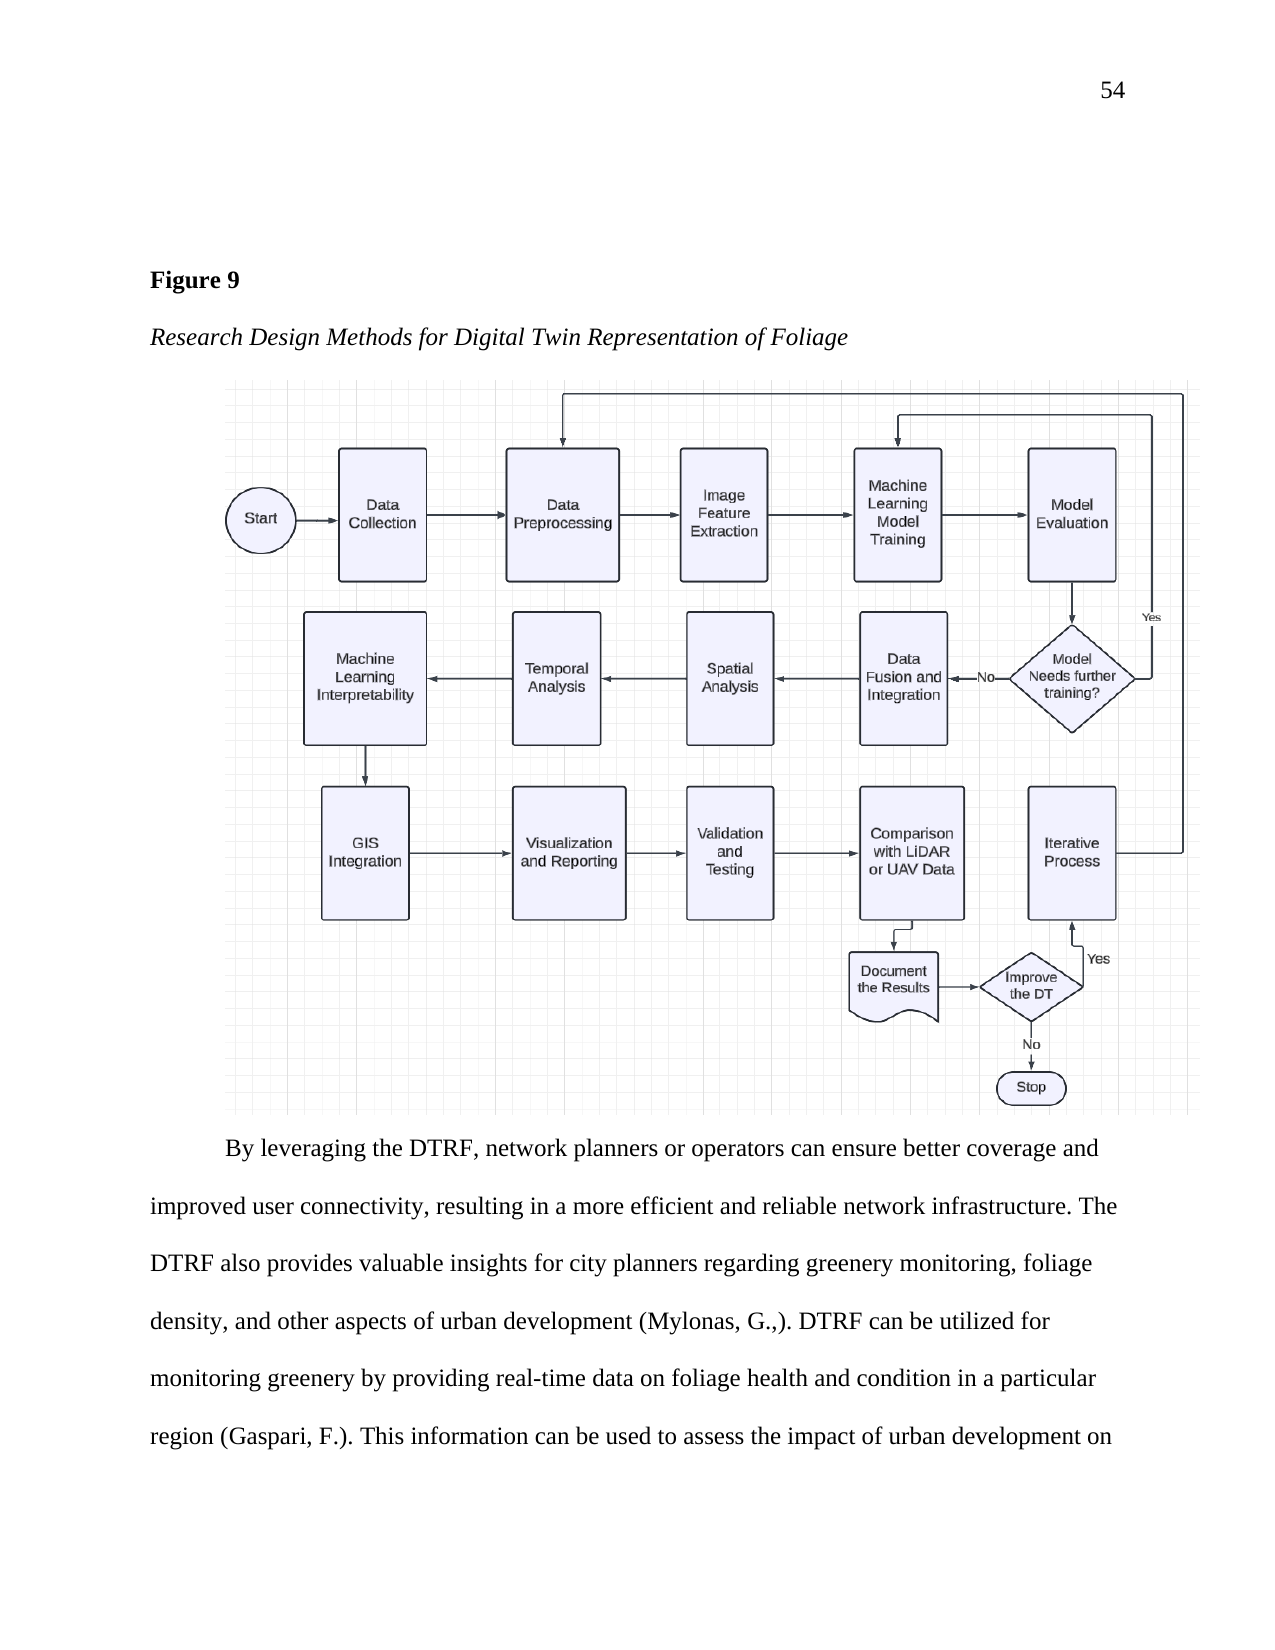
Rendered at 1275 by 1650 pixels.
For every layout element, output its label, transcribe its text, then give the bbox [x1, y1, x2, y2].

text Figure 9 Research Design Methods for Digital Twin Representation of Foliage [150, 265, 1125, 351]
picture [225, 380, 1200, 1115]
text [150, 1133, 1125, 1449]
